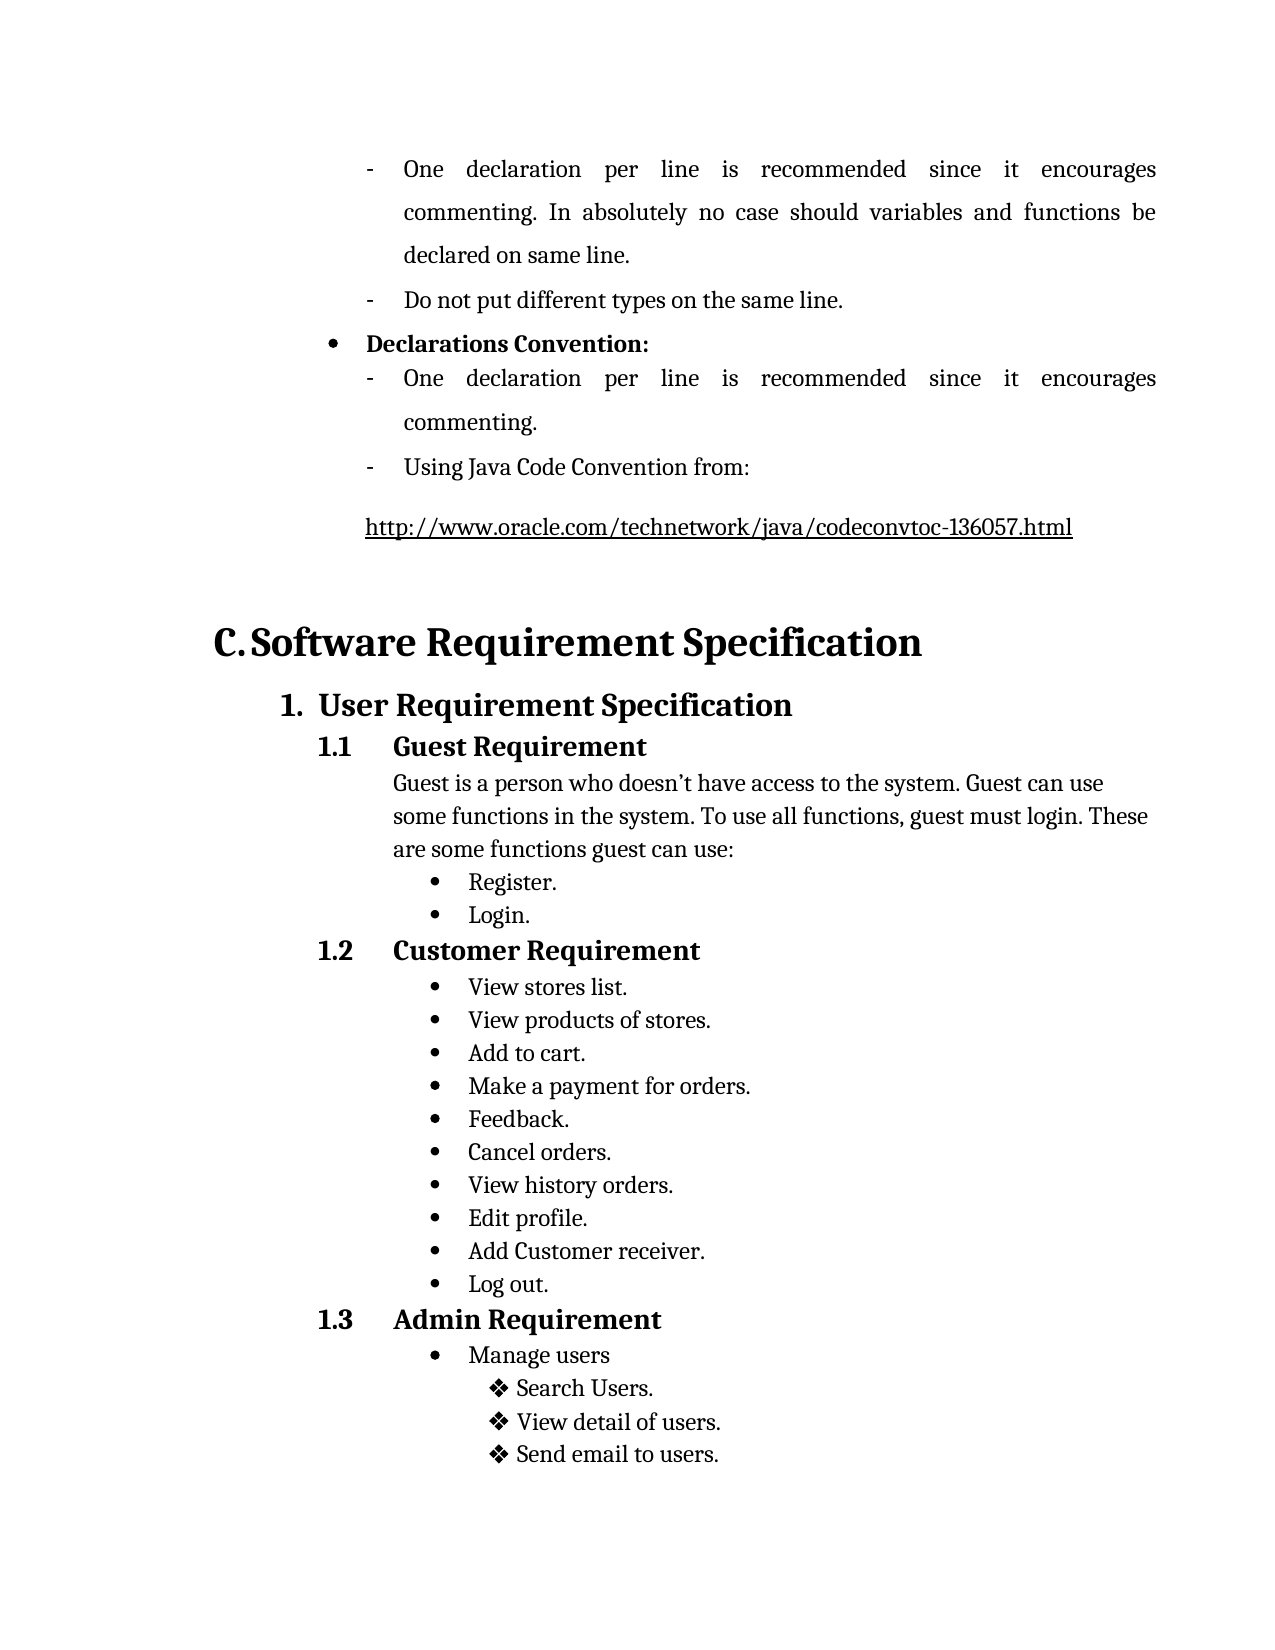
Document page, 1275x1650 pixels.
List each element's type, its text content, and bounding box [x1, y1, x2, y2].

list User Requirement Specification [281, 686, 1157, 725]
list Customer Requirement [318, 934, 1157, 968]
list Search Users. [487, 1374, 1157, 1403]
list Register. [431, 868, 1157, 897]
list Login. [431, 901, 1157, 930]
list Guest is a person who doesn’t have access to the system. Guest can use some functions in the system. To use all functions, guest must login. These are some functions guest can use: [393, 769, 1157, 864]
list View stores list. [431, 973, 1157, 1001]
list One declaration per line is recommended since it encourages commenting. [366, 363, 1157, 436]
list Do not put different types on the same line. [366, 284, 1157, 314]
list Manage users [431, 1341, 1157, 1370]
subtitle Software Requirement Specification [214, 619, 1157, 667]
list One declaration per line is recommended since it encourages commenting. In absolutely no case should variables and functions be declared on same line. [366, 153, 1157, 269]
list Log out. [431, 1270, 1157, 1298]
list Guest Requirement [318, 730, 1157, 764]
list View detail of users. [487, 1407, 1157, 1436]
list Declarations Convention: [329, 329, 1157, 358]
text http://www.oracle.com/technetwork/java/codeconvtoc-136057.html [207, 513, 1157, 542]
list Make a payment for orders. [431, 1072, 1157, 1100]
list Add Customer receiver. [431, 1237, 1157, 1266]
list Cancel orders. [431, 1138, 1157, 1166]
list Add to cart. [431, 1039, 1157, 1067]
list View history orders. [431, 1171, 1157, 1199]
list Edit profile. [431, 1204, 1157, 1232]
list Feedback. [431, 1105, 1157, 1133]
list Admin Requirement [318, 1303, 1157, 1336]
list Send email to users. [487, 1440, 1157, 1469]
list View products of stores. [431, 1006, 1157, 1034]
list Using Java Code Convention from: [366, 451, 1157, 481]
